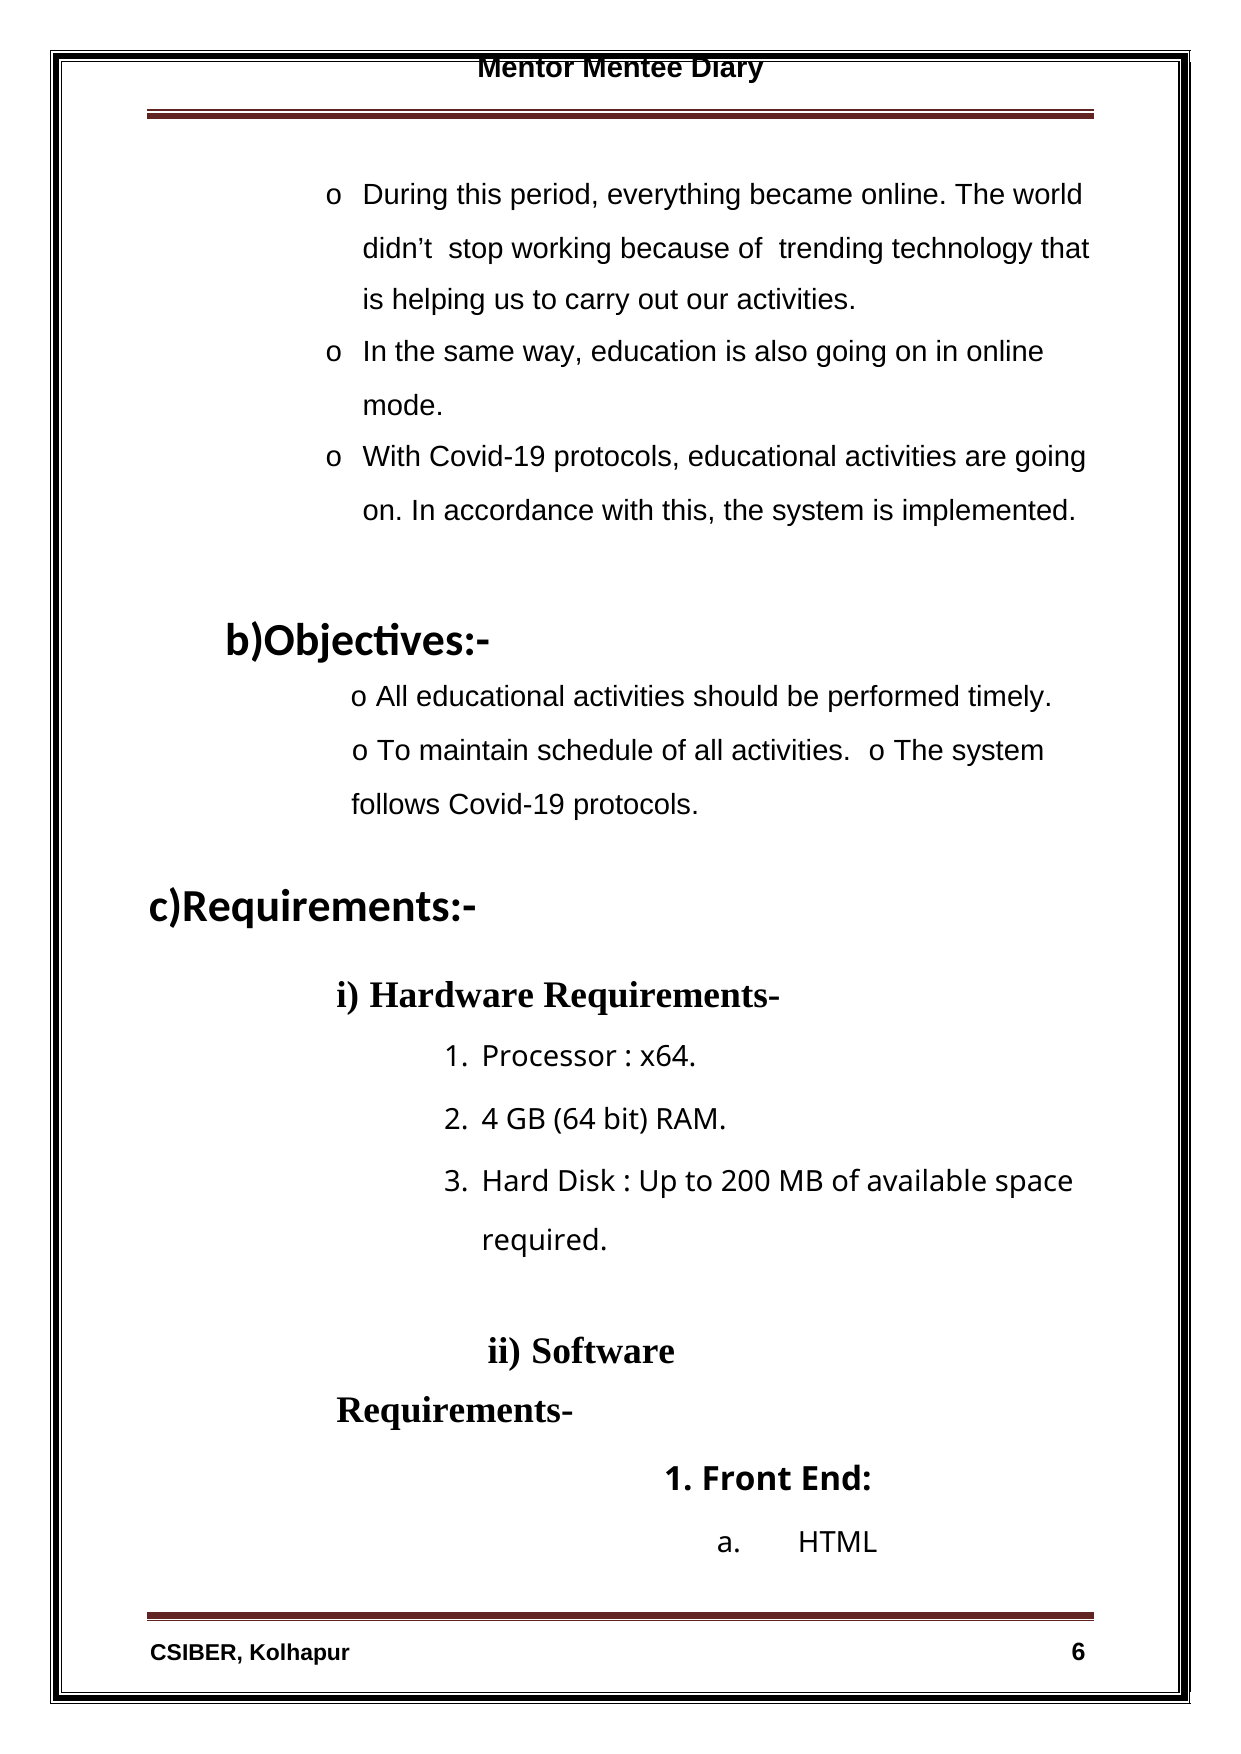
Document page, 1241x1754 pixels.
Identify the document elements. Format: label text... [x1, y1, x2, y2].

list Hard Disk : Up to 200 MB of available space required. [444, 1160, 1090, 1259]
subtitle c)Requirements:- [148, 876, 763, 932]
list In the same way, education is also going on in online mode. [325, 334, 1090, 421]
text o All educational activities should be performed timely. o To maintain schedule of all activities. o The system follows Covid-19 protocols. [350, 679, 1065, 820]
text ii) Software Requirements- [336, 1329, 766, 1431]
subtitle b)Objectives:- [225, 611, 763, 667]
list With Covid-19 protocols, educational activities are going on. In accordance with this, the system is implemented. [325, 439, 1090, 526]
list 4 GB (64 bit) RAM. [444, 1098, 1090, 1138]
list HTML [594, 1521, 1000, 1561]
text i) Hardware Requirements- [336, 973, 1090, 1016]
list Processor : x64. [444, 1036, 1090, 1075]
list Front End: [519, 1454, 1017, 1500]
list During this period, everything became online. The world didn’t stop working because of trending technology that is helping us to carry out our activities. [325, 177, 1090, 316]
